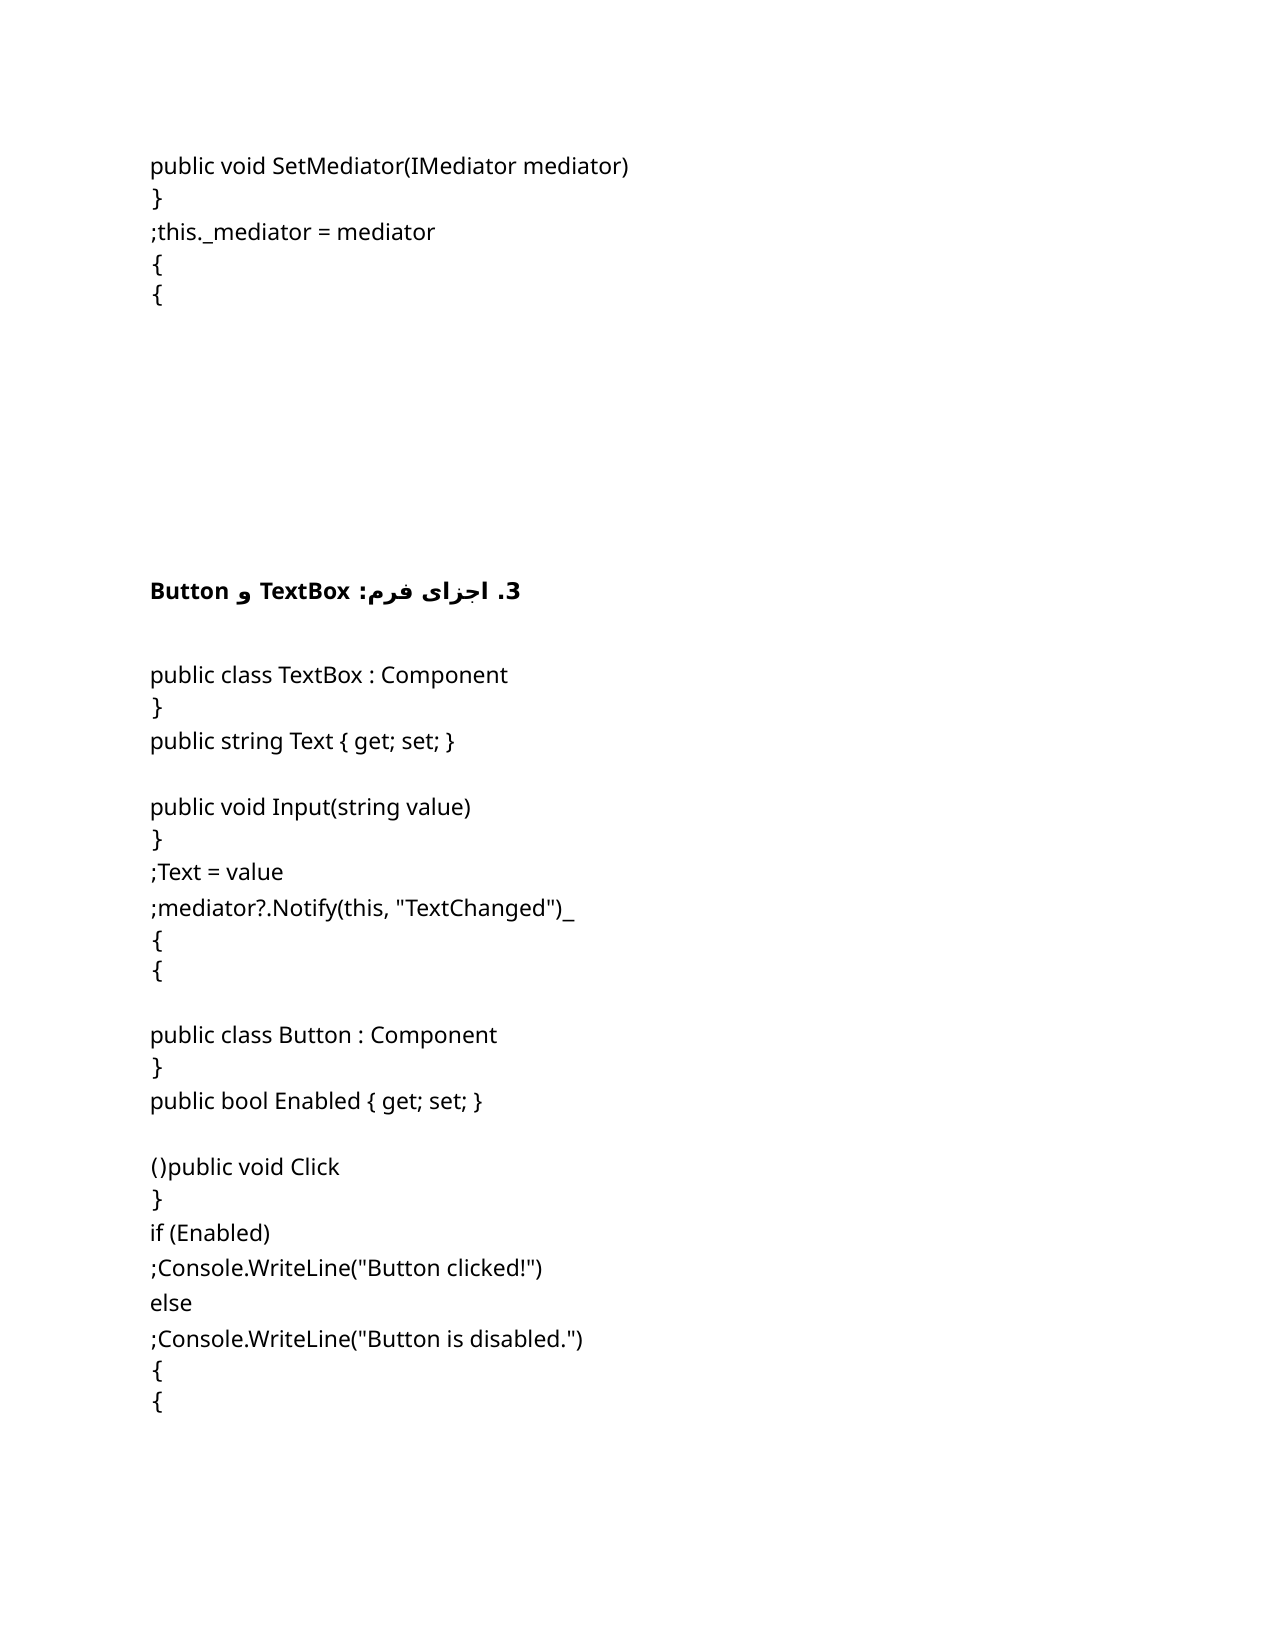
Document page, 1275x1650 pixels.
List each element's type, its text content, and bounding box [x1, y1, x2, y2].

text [150, 150, 1125, 343]
text 3. اجزای فرم: TextBox و Button [150, 575, 1125, 606]
text public class TextBox : Component { public string Text { get; set; } public void Input(string value) { Text = value; _mediator?.Notify(this, "TextChanged"); } } public class Button : Component { public bool Enabled { get; set; } public void Click() { if (Enabled) Console.WriteLine("Button clicked!"); else Console.WriteLine("Button is disabled."); } } [150, 627, 1125, 1450]
